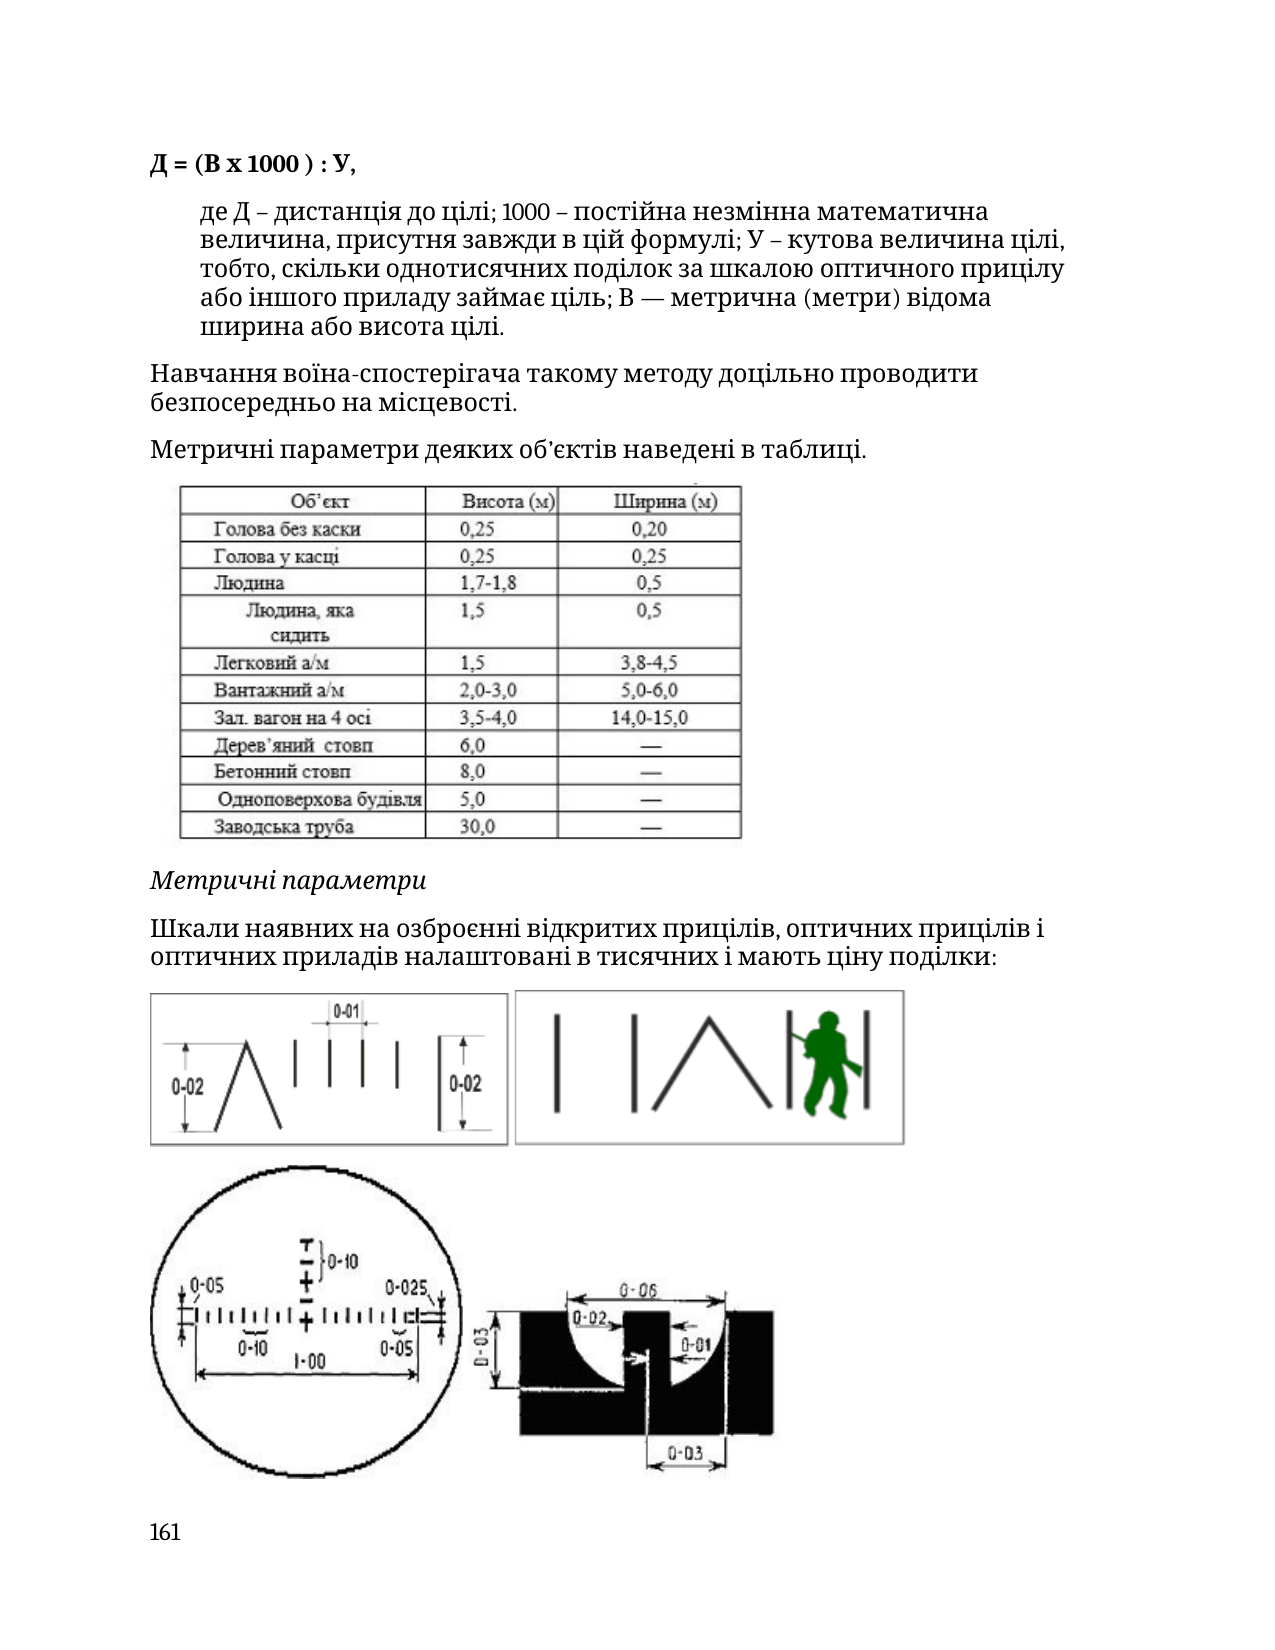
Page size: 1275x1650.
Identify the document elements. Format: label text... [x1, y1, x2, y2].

picture [150, 483, 744, 847]
text Шкали наявних на озброєнні відкритих прицілів, оптичних прицілів і оптичних приладів налаштовані в тисячних і мають ціну поділки: [150, 914, 1125, 972]
text Метричні параметри [150, 867, 1125, 896]
text Метричні параметри деяких об’єктів наведені в таблиці. [150, 436, 1125, 465]
picture [150, 993, 510, 1147]
picture [514, 990, 906, 1147]
text Д = (В х 1000 ) : У, [150, 150, 1125, 179]
text Навчання воїна-спостерігача такому методу доцільно проводити безпосередньо на місцевості. [150, 360, 1125, 417]
picture [468, 1278, 781, 1479]
text де Д – дистанція до цілі; 1000 – постійна незмінна математична величина, присутня завжди в цій формулі; У – кутова величина цілі, тобто, скільки однотисячних поділок за шкалою оптичного прицілу або іншого приладу займає ціль; В — метрична (метри) відома ширина або висота цілі. [200, 197, 1075, 341]
picture [150, 1165, 463, 1479]
